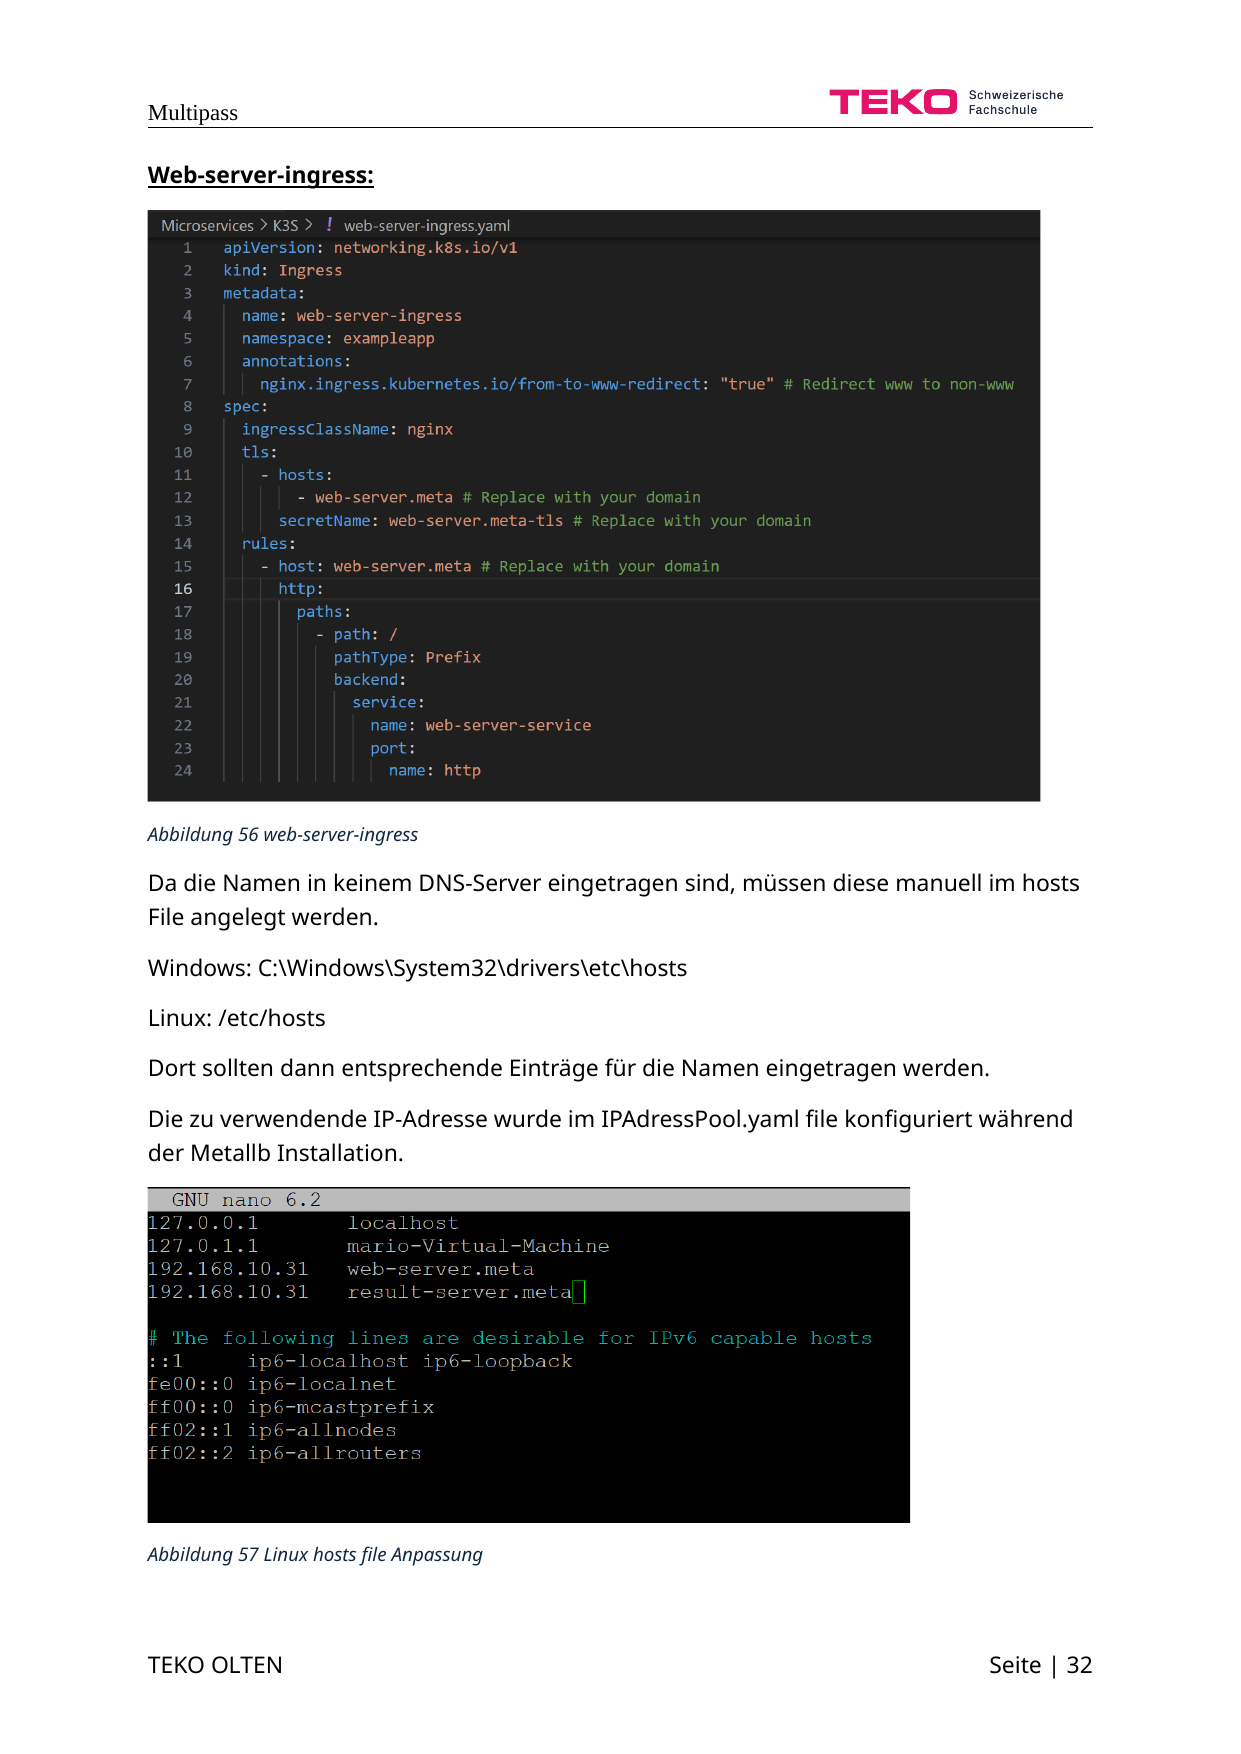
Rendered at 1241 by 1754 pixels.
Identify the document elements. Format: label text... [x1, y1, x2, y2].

picture [147, 1187, 911, 1523]
text Linux: /etc/hosts [148, 1002, 1093, 1033]
text Da die Namen in keinem DNS-Server eingetragen sind, müssen diese manuell im hosts File angelegt werden. [148, 867, 1093, 932]
text Dort sollten dann entsprechende Einträge für die Namen eingetragen werden. [148, 1052, 1093, 1084]
text Abbildung 56 web-server-ingress [148, 821, 1093, 847]
picture [805, 61, 1097, 139]
text Abbildung 57 Linux hosts file Anpassung [148, 1542, 1093, 1567]
text Web-server-ingress: [148, 159, 1093, 191]
picture [147, 210, 1041, 802]
text Die zu verwendende IP-Adresse wurde im IPAdressPool.yaml file konfiguriert während der Metallb Installation. [148, 1103, 1093, 1168]
text Windows: C:\Windows\System32\drivers\etc\hosts [148, 952, 1093, 983]
